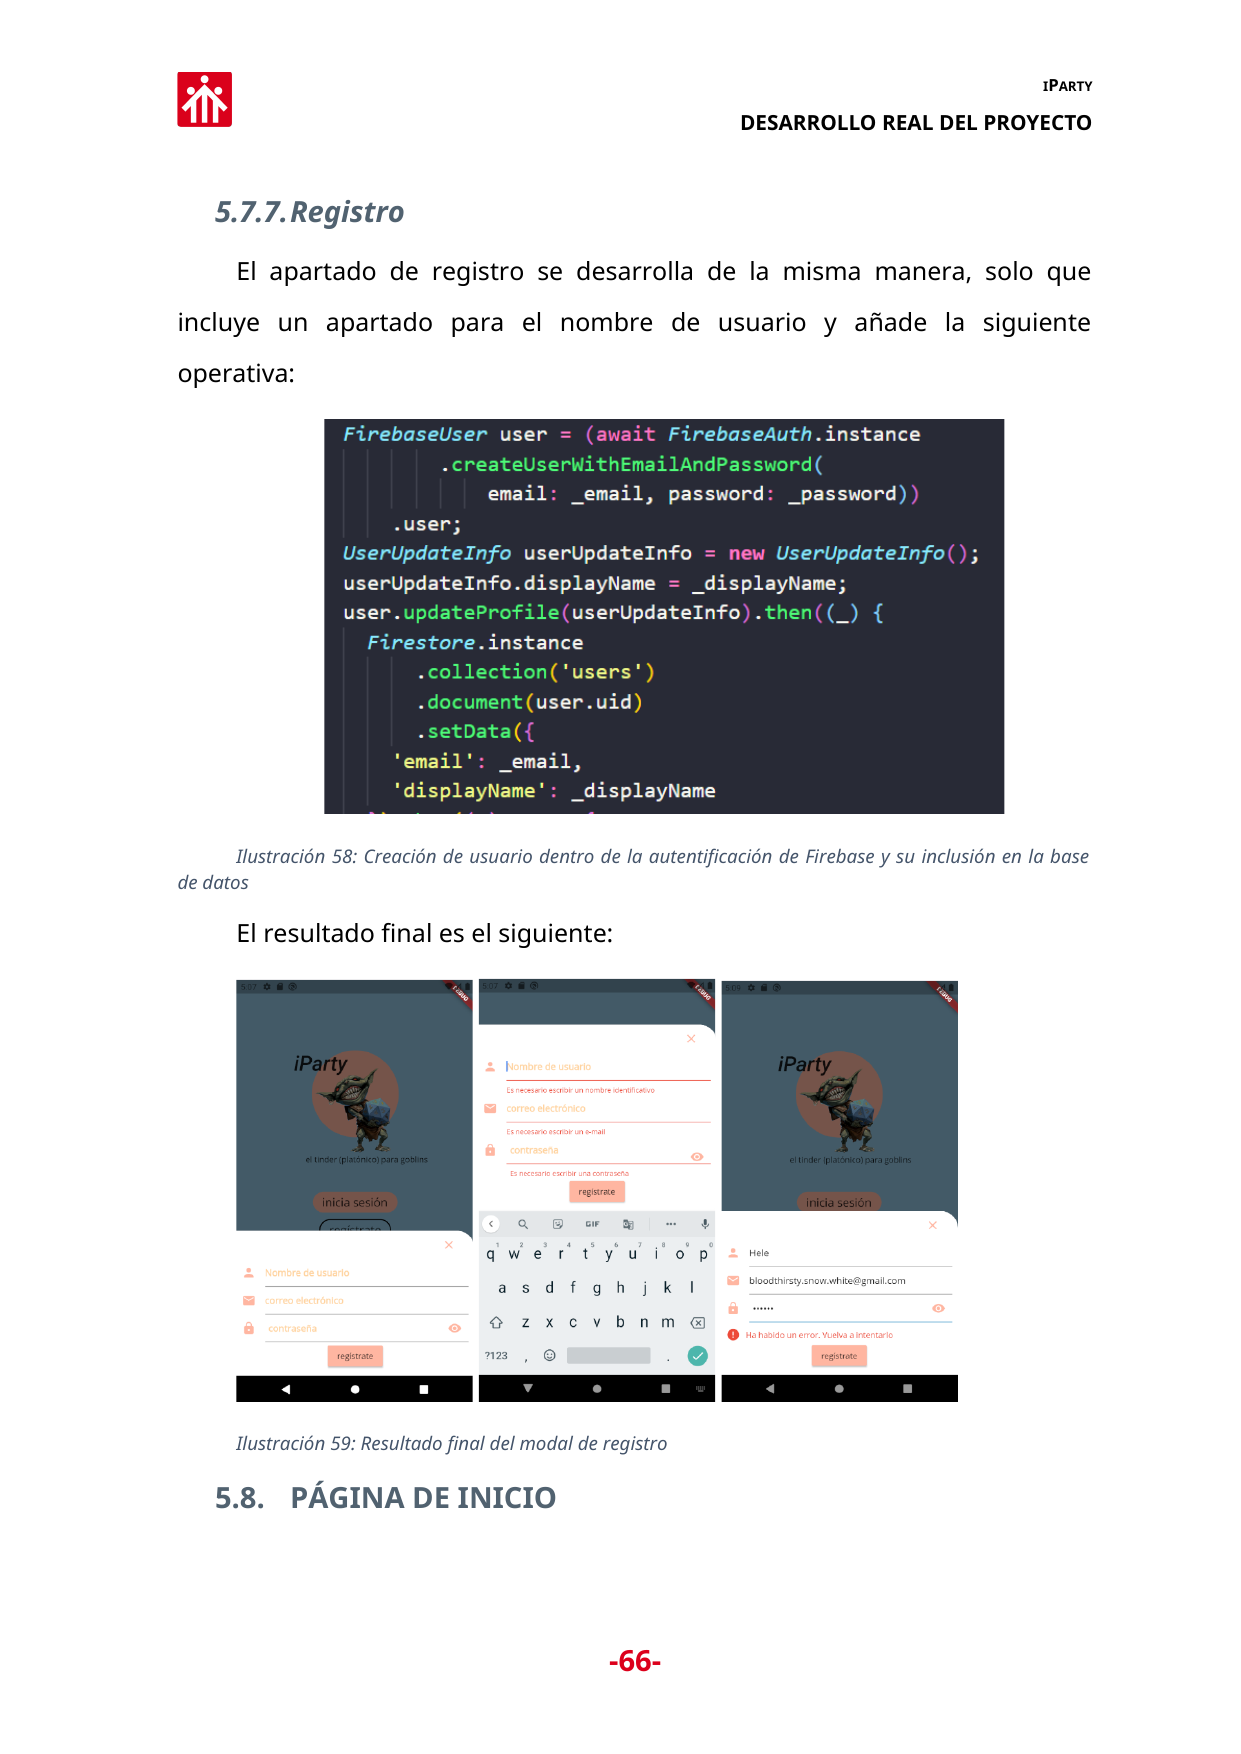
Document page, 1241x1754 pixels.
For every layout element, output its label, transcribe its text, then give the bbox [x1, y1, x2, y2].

picture [721, 980, 958, 1402]
text El apartado de registro se desarrolla de la misma manera, solo que incluye un apartado para el nombre de usuario y añade la siguiente operativa: [177, 253, 1092, 390]
picture [177, 72, 232, 127]
subtitle Registro [215, 191, 1092, 231]
subtitle Página de inicio [215, 1477, 1092, 1517]
picture [324, 419, 1005, 814]
picture [236, 979, 473, 1402]
picture [478, 978, 716, 1402]
text El resultado final es el siguiente: [177, 915, 1092, 949]
